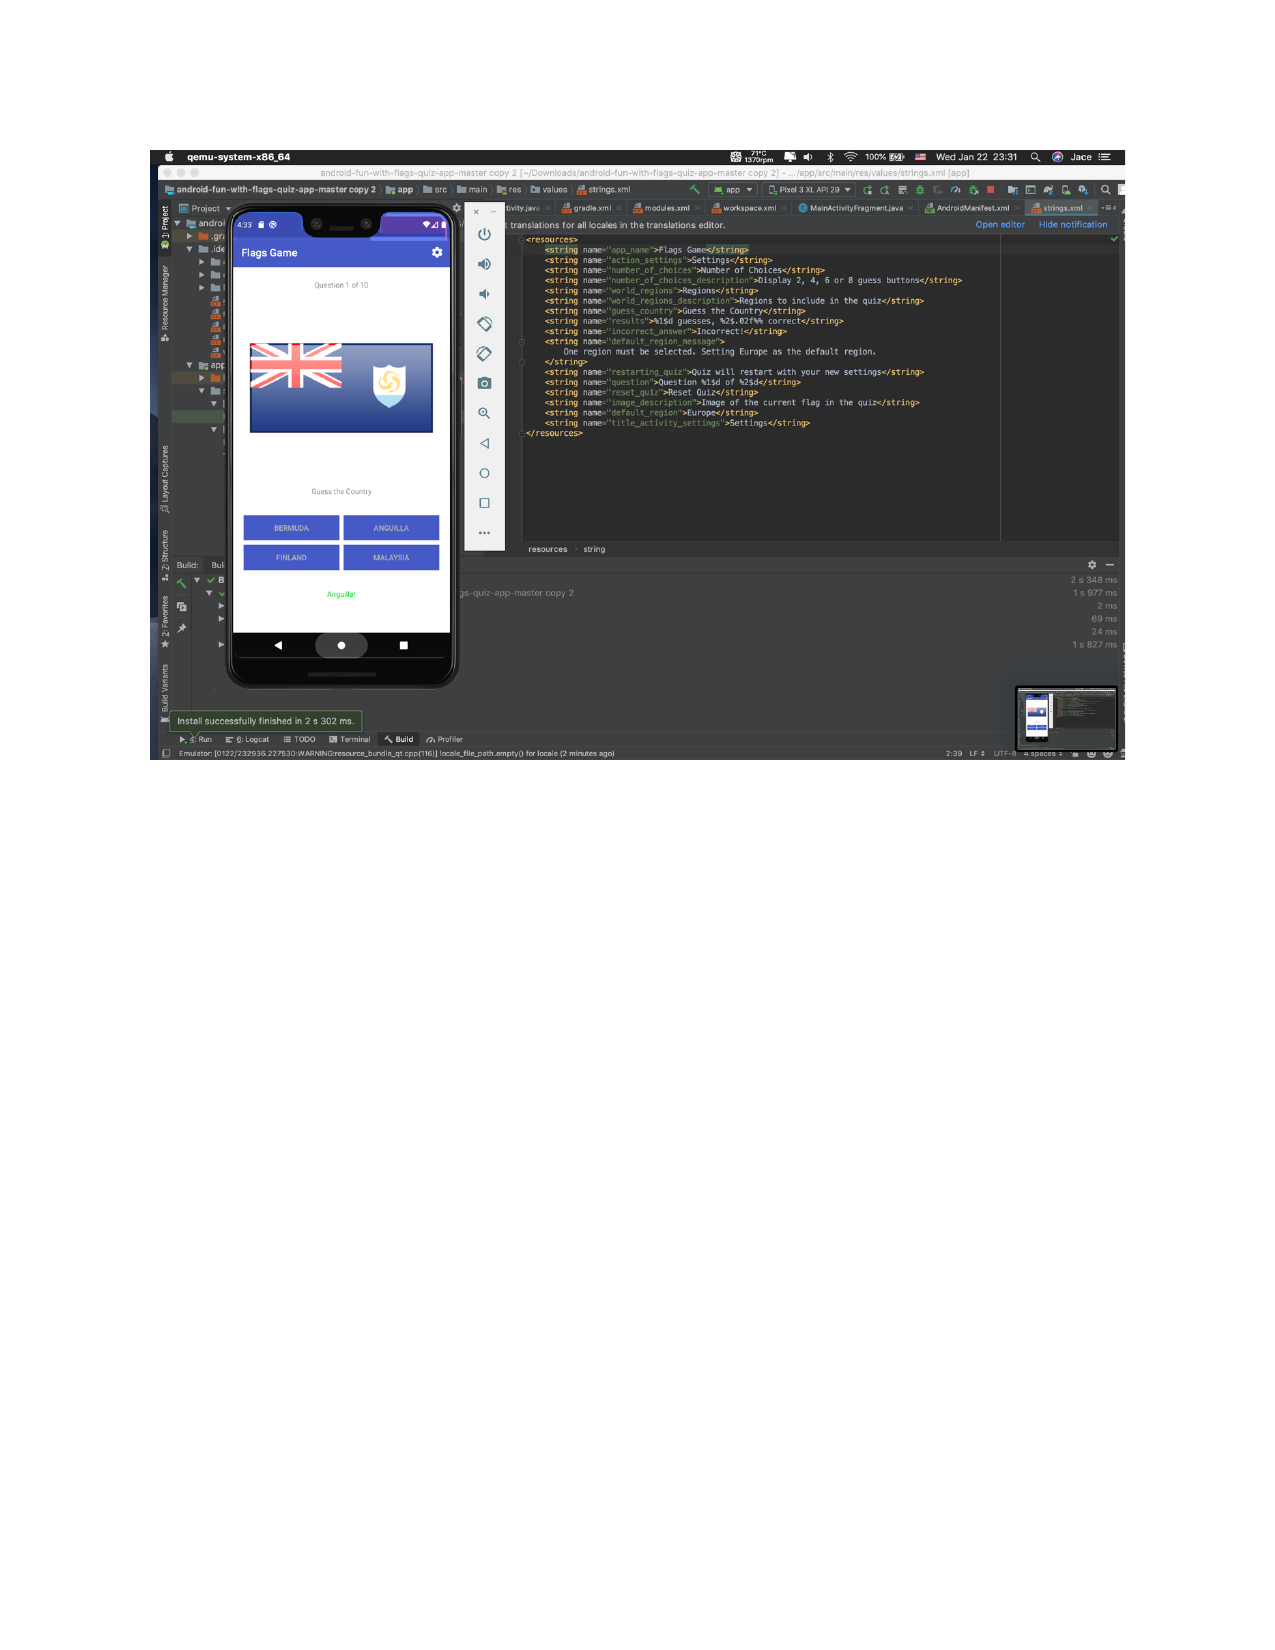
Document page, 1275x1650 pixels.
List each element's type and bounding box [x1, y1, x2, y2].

picture [150, 150, 1125, 760]
